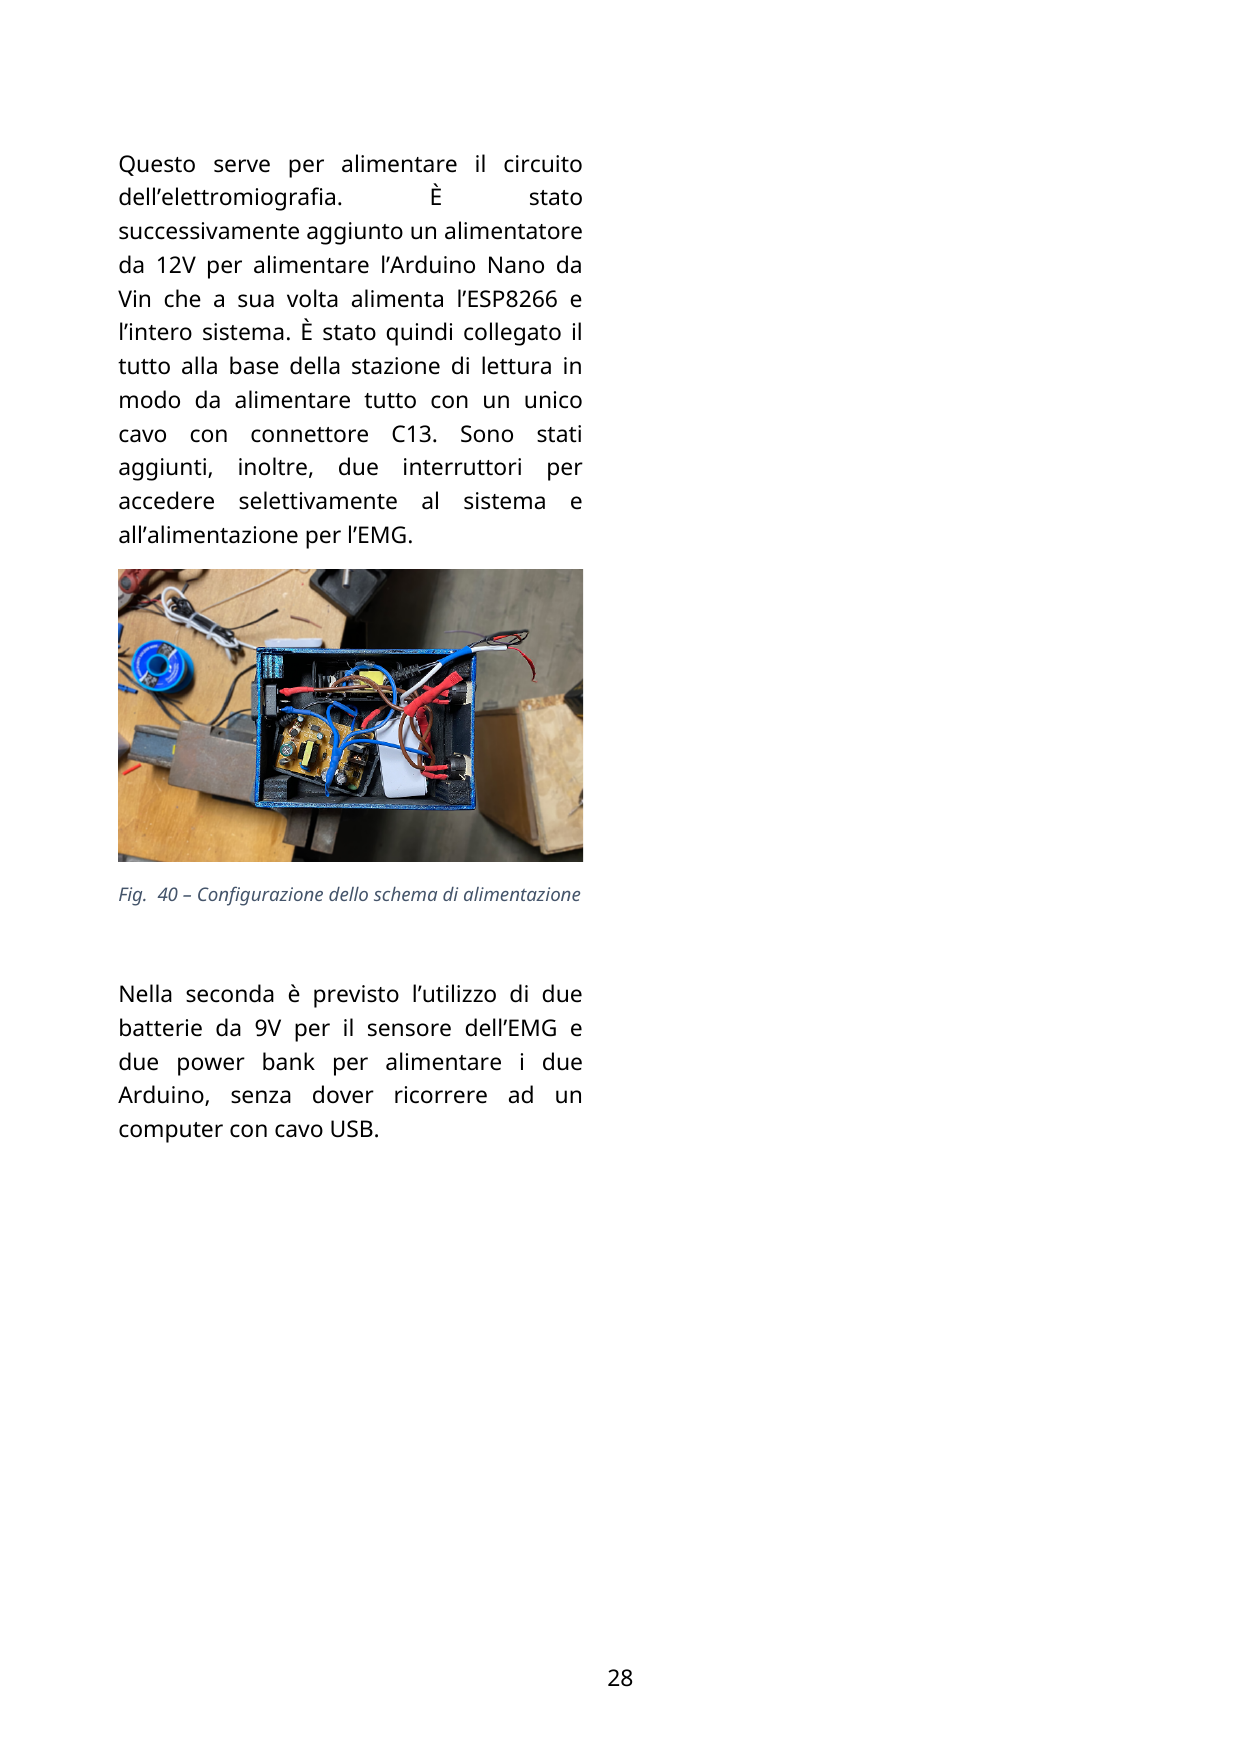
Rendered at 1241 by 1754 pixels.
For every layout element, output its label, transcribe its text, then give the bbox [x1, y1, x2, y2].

text Nella seconda è previsto l’utilizzo di due batterie da 9V per il sensore dell’EMG e due power bank per alimentare i due Arduino, senza dover ricorrere ad un computer con cavo USB. [118, 978, 583, 1144]
text Fig. 40 – Configurazione dello schema di alimentazione [118, 881, 583, 907]
picture [118, 569, 584, 862]
text Questo serve per alimentare il circuito dell’elettromiografia. È stato successivamente aggiunto un alimentatore da 12V per alimentare l’Arduino Nano da Vin che a sua volta alimenta l’ESP8266 e l’intero sistema. È stato quindi collegato il tutto alla base della stazione di lettura in modo da alimentare tutto con un unico cavo con connettore C13. Sono stati aggiunti, inoltre, due interruttori per accedere selettivamente al sistema e all’alimentazione per l’EMG. [118, 148, 583, 550]
